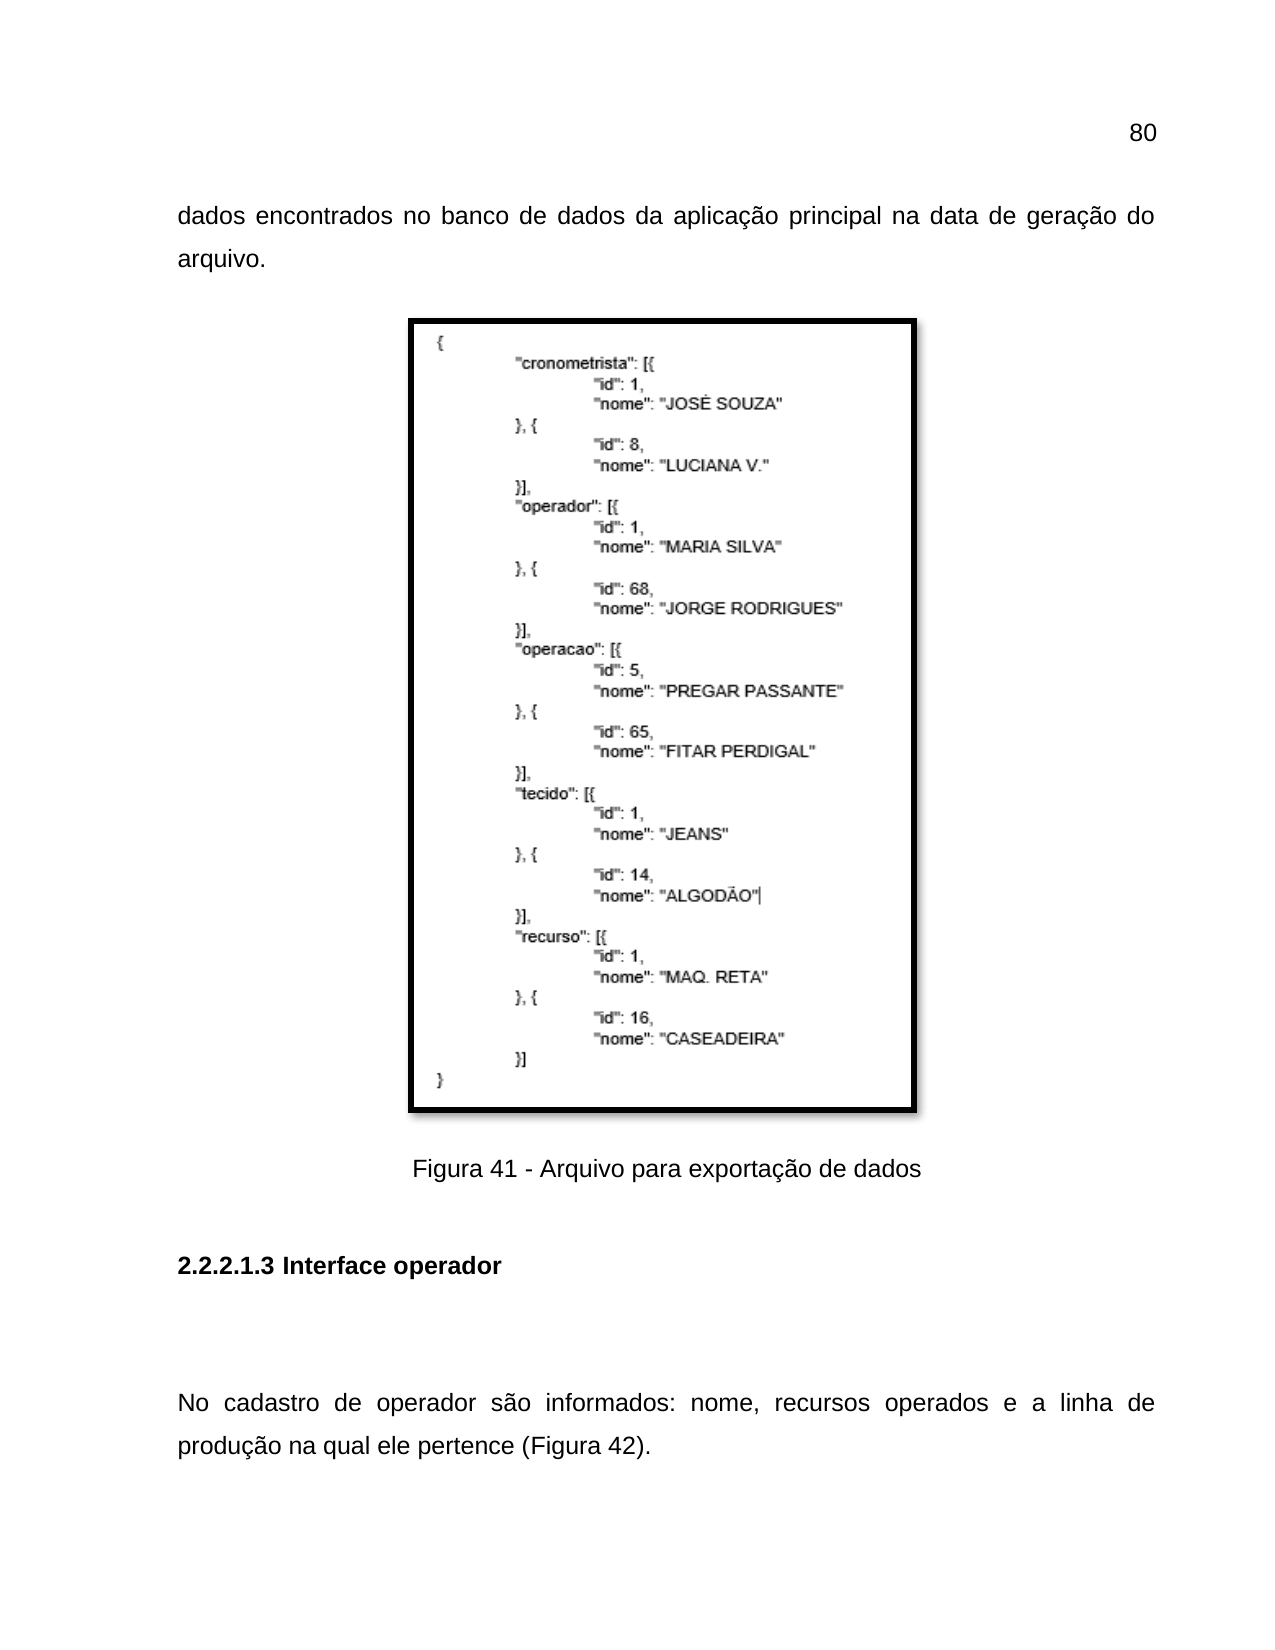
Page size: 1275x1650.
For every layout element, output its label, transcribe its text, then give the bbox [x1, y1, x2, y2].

picture [414, 324, 911, 1107]
text No cadastro de operador são informados: nome, recursos operados e a linha de produção na qual ele pertence (Figura 42). [177, 1388, 1157, 1459]
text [177, 201, 1157, 272]
text Figura 41 - Arquivo para exportação de dados [177, 1154, 1157, 1183]
subtitle Interface operador [177, 1251, 1157, 1280]
